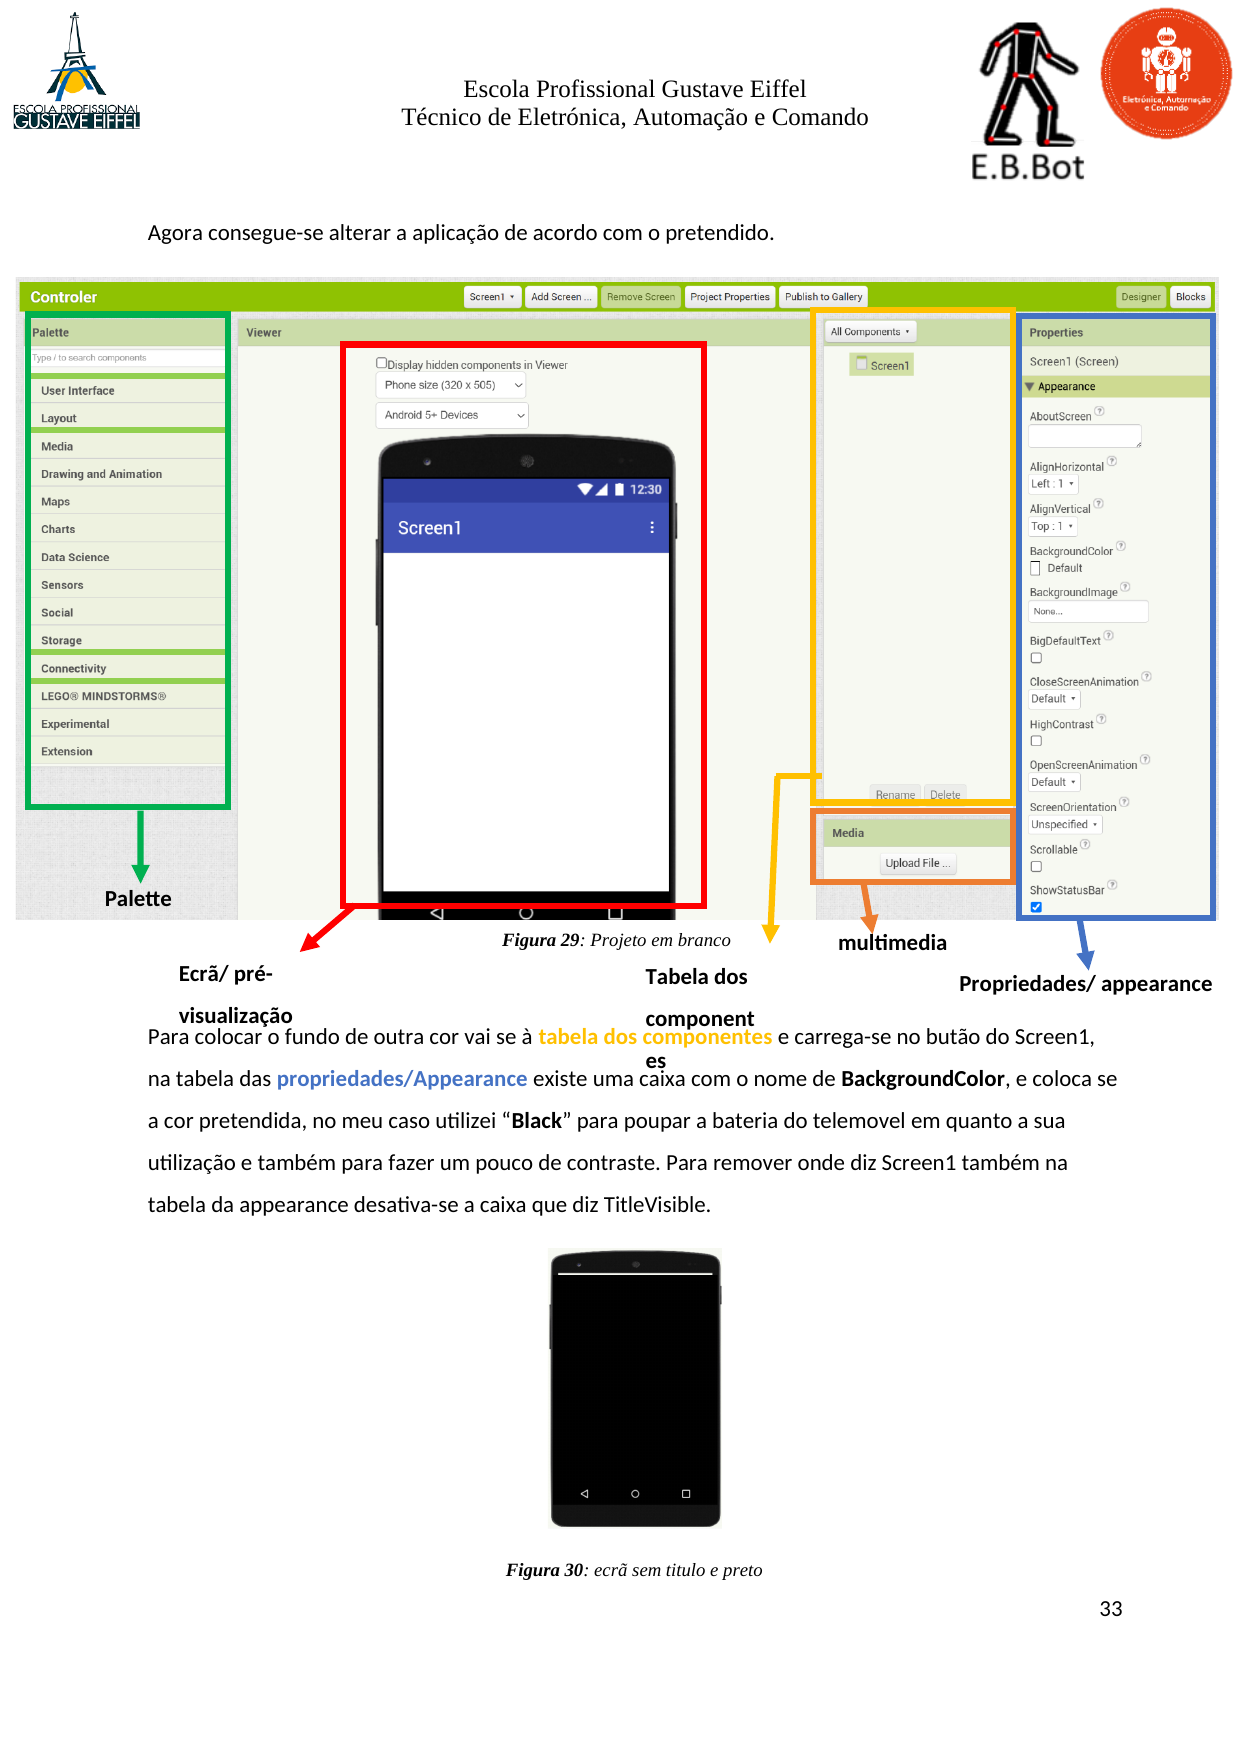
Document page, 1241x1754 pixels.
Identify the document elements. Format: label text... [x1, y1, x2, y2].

picture [816, 814, 1010, 879]
picture [346, 348, 701, 903]
picture [547, 1248, 722, 1529]
picture [816, 313, 1010, 799]
picture [1092, 0, 1240, 148]
text Para colocar o fundo de outra cor vai se à tabela dos componentes e carrega-se no butão do Screen1, na tabela das propriedades/Appearance existe uma caixa com o nome de BackgroundColor, e coloca se a cor pretendida, no meu caso utilizei “Black” para poupar a bateria do telemovel em quanto a sua utilização e também para fazer um pouco de contraste. Para remover onde diz Screen1 também na tabela da appearance desativa-se a caixa que diz TitleVisible. [148, 1022, 1122, 1218]
picture [1022, 319, 1210, 915]
picture [775, 779, 1016, 920]
text Agora consegue-se alterar a aplicação de acordo com o pretendido. [148, 218, 1122, 246]
picture [2, 0, 150, 142]
picture [971, 16, 1085, 183]
picture [15, 277, 1219, 920]
text Figura 30: ecrã sem titulo e preto [148, 1559, 1122, 1581]
picture [868, 885, 1016, 920]
